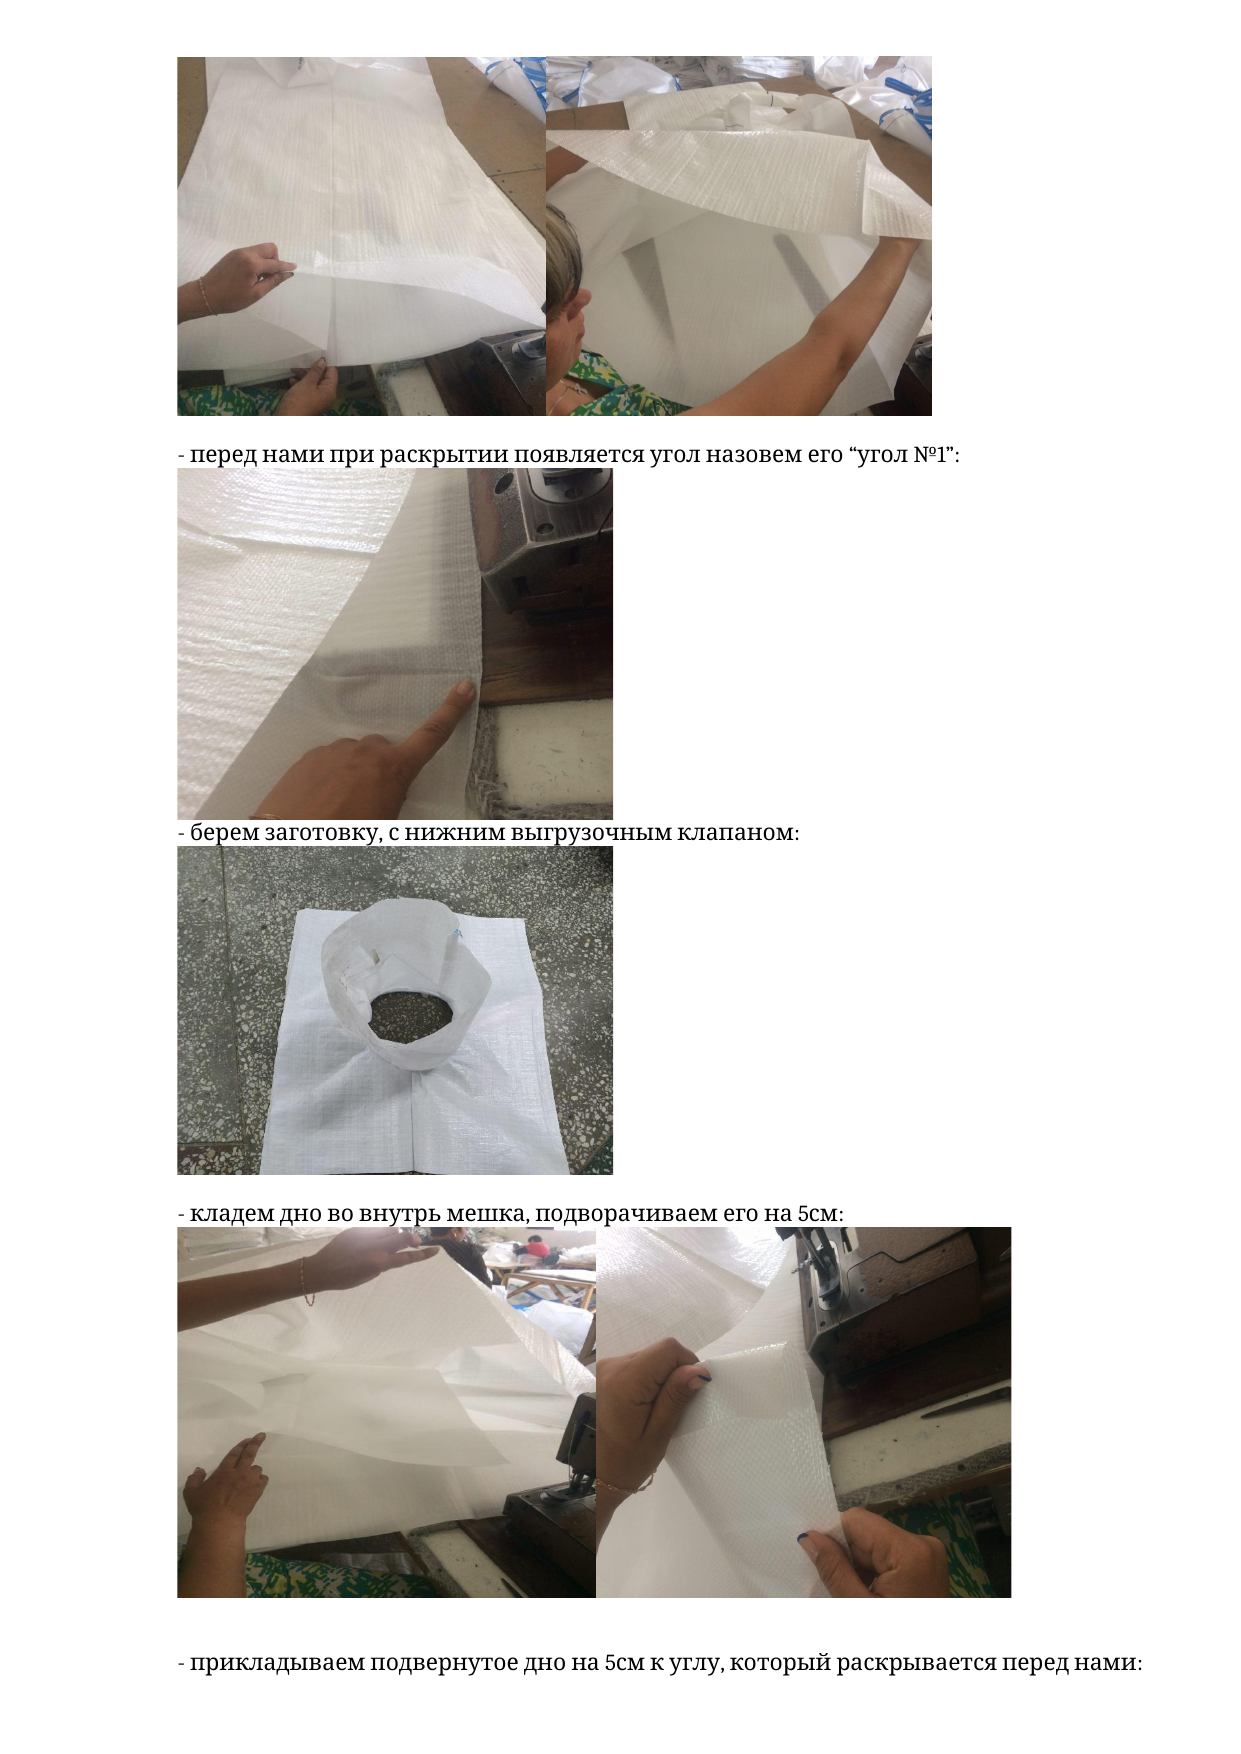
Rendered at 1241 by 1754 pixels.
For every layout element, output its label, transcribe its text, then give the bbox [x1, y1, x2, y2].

picture [177, 846, 614, 1175]
picture [177, 1227, 1012, 1598]
picture [177, 56, 932, 416]
text - берем заготовку, с нижним выгрузочным клапаном: [177, 820, 1152, 846]
text - прикладываем подвернутое дно на 5см к углу, который раскрывается перед нами: [177, 1650, 1152, 1676]
picture [177, 468, 614, 820]
text - кладем дно во внутрь мешка, подворачиваем его на 5см: [177, 1201, 1152, 1227]
text - перед нами при раскрытии появляется угол назовем его “угол №1”: [177, 442, 1152, 468]
